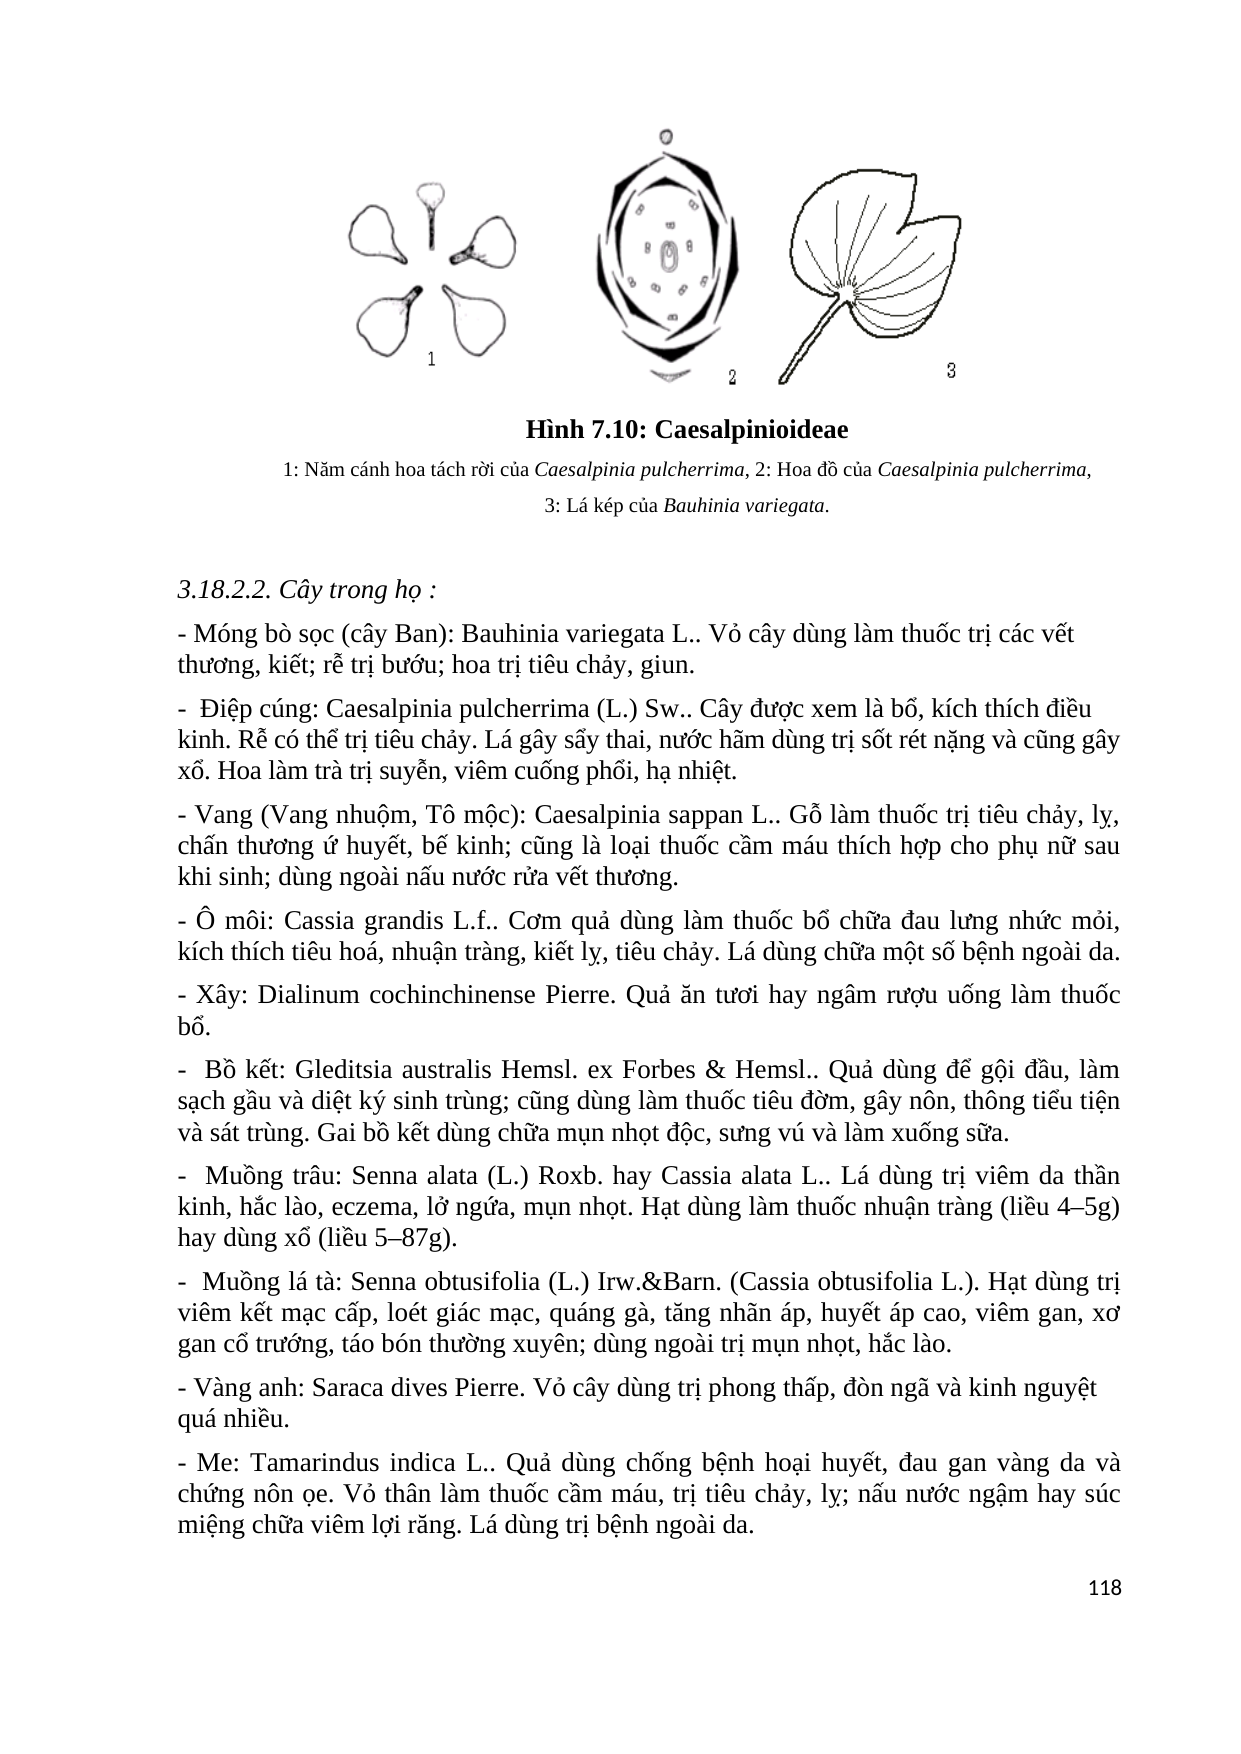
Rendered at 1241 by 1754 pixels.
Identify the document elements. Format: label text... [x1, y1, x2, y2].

text - Xây: Dialinum cochinchinense Pierre. Quả ăn tươi hay ngâm rượu uống làm thuốc bổ. [177, 978, 1122, 1041]
text 1: Năm cánh hoa tách rời của Caesalpinia pulcherrima, 2: Hoa đồ của Caesalpinia pulcherrima, [177, 457, 1122, 481]
text - Muồng lá tà: Senna obtusifolia (L.) Irw.&Barn. (Cassia obtusifolia L.). Hạt dùng trị viêm kết mạc cấp, loét giác mạc, quáng gà, tăng nhãn áp, huyết áp cao, viêm gan, xơ gan cổ trướng, táo bón thường xuyên; dùng ngoài trị mụn nhọt, hắc lào. [177, 1265, 1122, 1359]
text - Vàng anh: Saraca dives Pierre. Vỏ cây dùng trị phong thấp, đòn ngã và kinh nguyệt quá nhiều. [177, 1371, 1122, 1433]
text - Bồ kết: Gleditsia australis Hemsl. ex Forbes & Hemsl.. Quả dùng để gội đầu, làm sạch gầu và diệt ký sinh trùng; cũng dùng làm thuốc tiêu đờm, gây nôn, thông tiểu tiện và sát trùng. Gai bồ kết dùng chữa mụn nhọt độc, sưng vú và làm xuống sữa. [177, 1053, 1122, 1147]
picture [304, 118, 995, 401]
text 3: Lá kép của Bauhinia variegata. [177, 493, 1122, 517]
text - Muồng trâu: Senna alata (L.) Roxb. hay Cassia alata L.. Lá dùng trị viêm da thần kinh, hắc lào, eczema, lở ngứa, mụn nhọt. Hạt dùng làm thuốc nhuận tràng (liều 4–5g) hay dùng xổ (liều 5–87g). [177, 1159, 1122, 1253]
text - Móng bò sọc (cây Ban): Bauhinia variegata L.. Vỏ cây dùng làm thuốc trị các vết thương, kiết; rễ trị bướu; hoa trị tiêu chảy, giun. [177, 617, 1122, 679]
text - Me: Tamarindus indica L.. Quả dùng chống bệnh hoại huyết, đau gan vàng da và chứng nôn ọe. Vỏ thân làm thuốc cầm máu, trị tiêu chảy, lỵ; nấu nước ngậm hay súc miệng chữa viêm lợi răng. Lá dùng trị bệnh ngoài da. [177, 1446, 1122, 1539]
text 3.18.2.2. Cây trong họ : [177, 573, 1122, 604]
text - Điệp cúng: Caesalpinia pulcherrima (L.) Sw.. Cây được xem là bổ, kích thích điều kinh. Rễ có thể trị tiêu chảy. Lá gây sẩy thai, nước hãm dùng trị sốt rét nặng và cũng gây xổ. Hoa làm trà trị suyễn, viêm cuống phổi, hạ nhiệt. [177, 692, 1122, 785]
text - Vang (Vang nhuộm, Tô mộc): Caesalpinia sappan L.. Gỗ làm thuốc trị tiêu chảy, lỵ, chấn thương ứ huyết, bế kinh; cũng là loại thuốc cầm máu thích hợp cho phụ nữ sau khi sinh; dùng ngoài nấu nước rửa vết thương. [177, 798, 1122, 891]
text - Ô môi: Cassia grandis L.f.. Cơm quả dùng làm thuốc bổ chữa đau lưng nhức mỏi, kích thích tiêu hoá, nhuận tràng, kiết lỵ, tiêu chảy. Lá dùng chữa một số bệnh ngoài da. [177, 904, 1122, 966]
text Hình 7.10: Caesalpinioideae [177, 413, 1122, 444]
